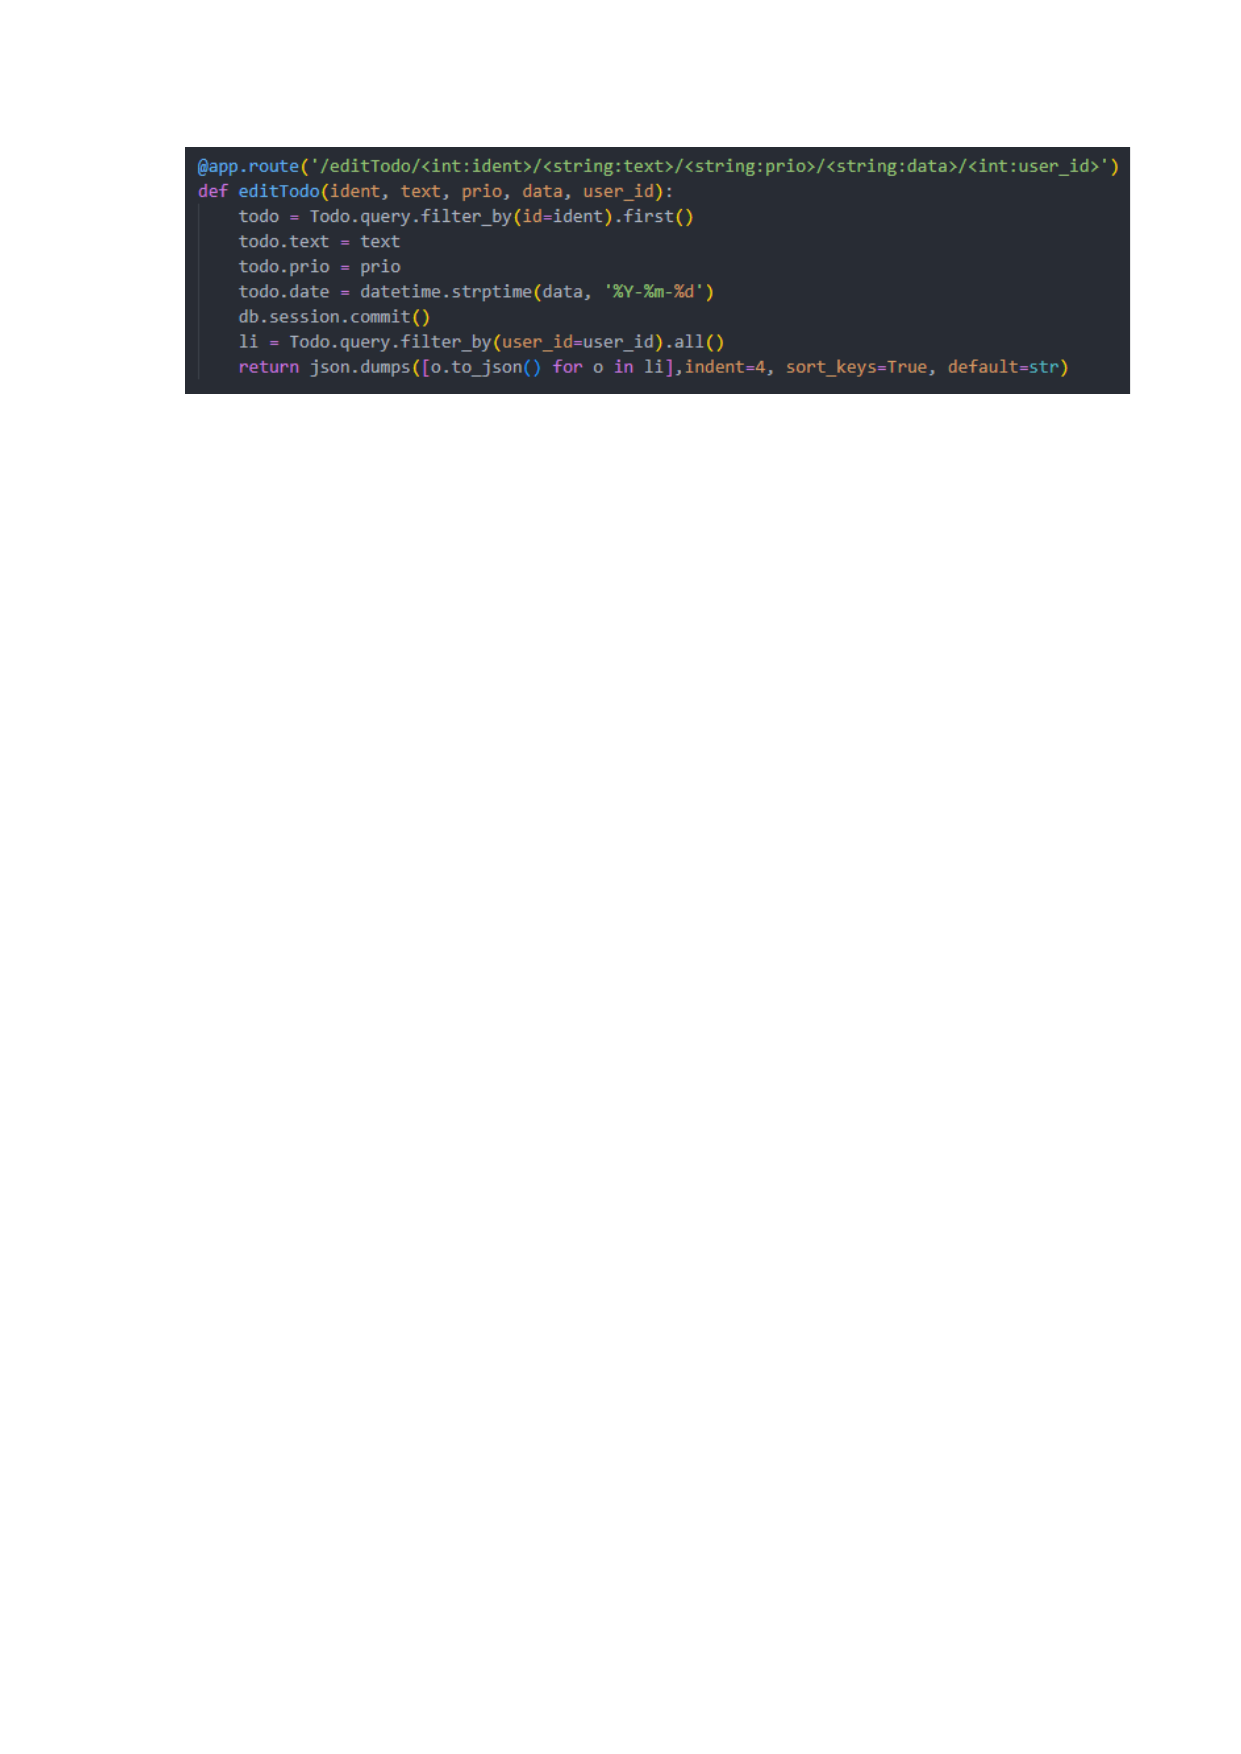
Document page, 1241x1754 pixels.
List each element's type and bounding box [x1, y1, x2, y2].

picture [185, 147, 1130, 394]
